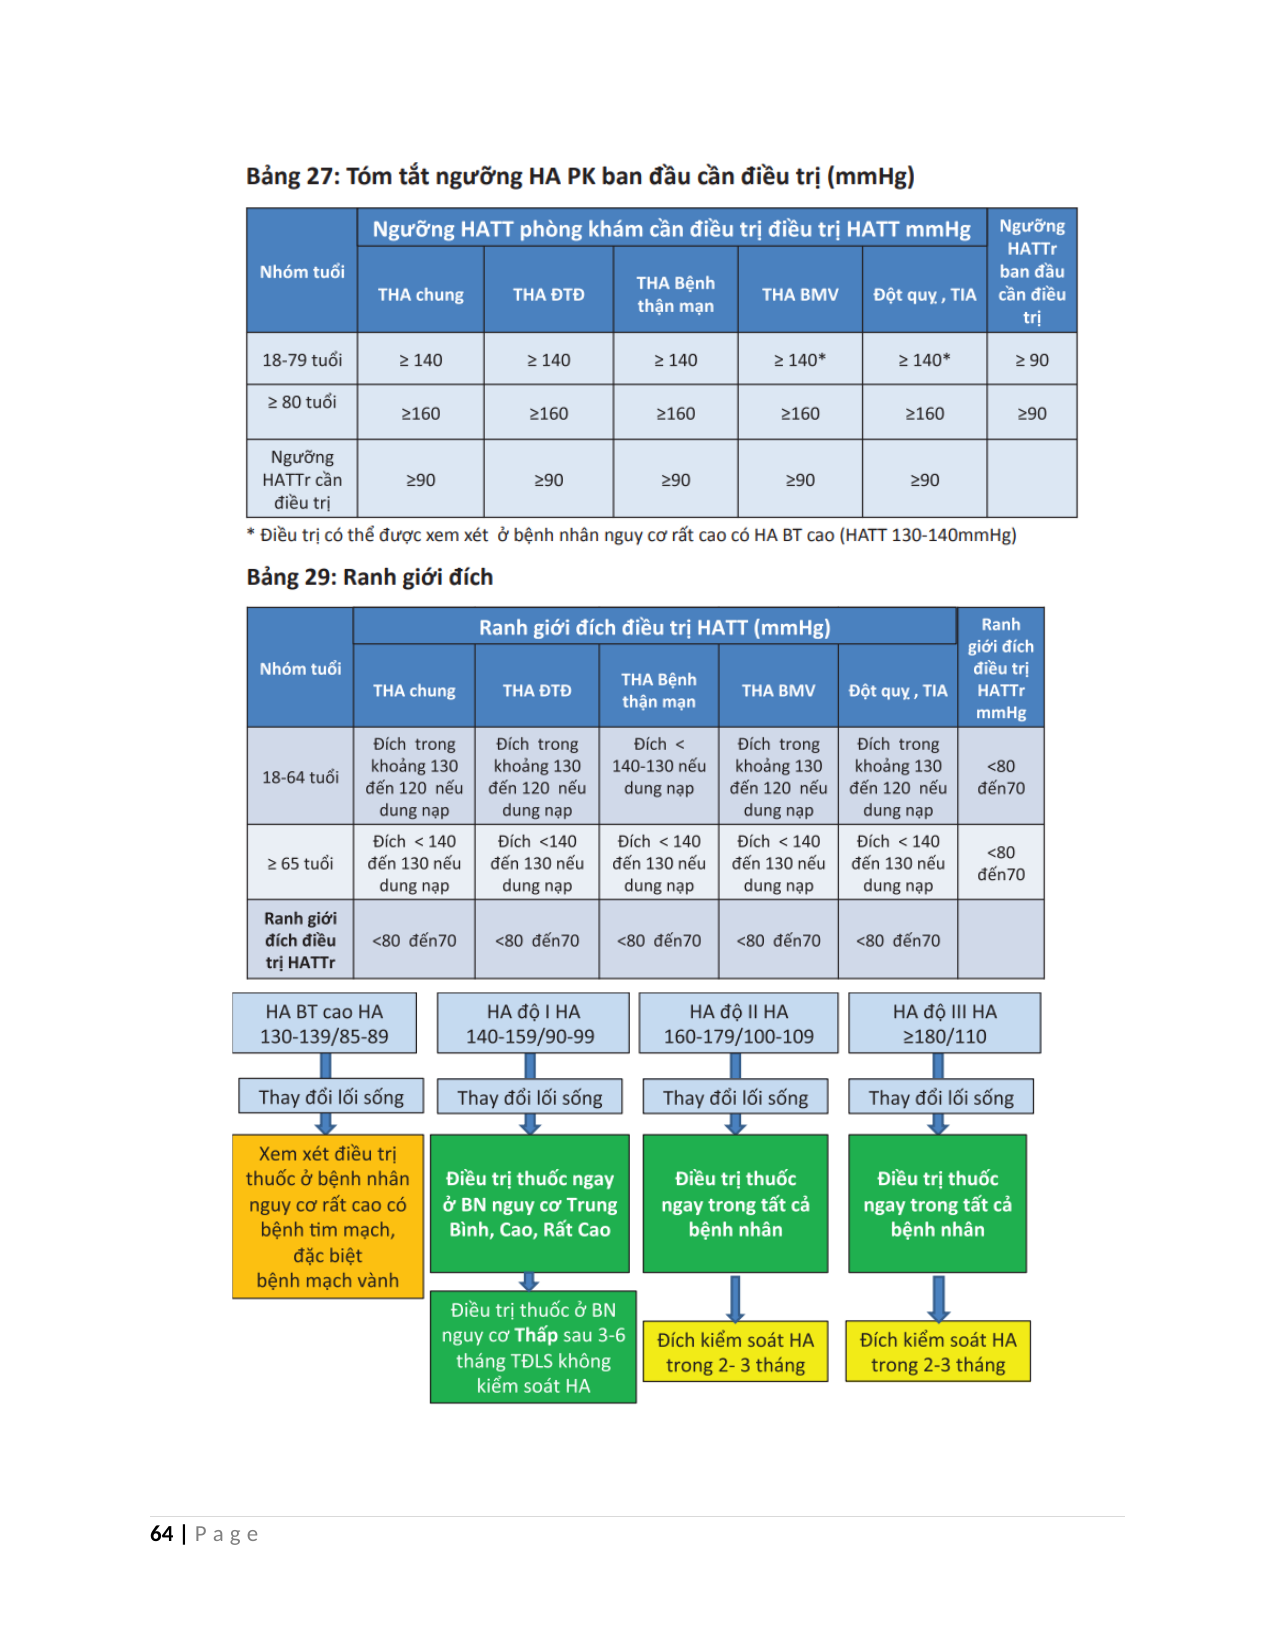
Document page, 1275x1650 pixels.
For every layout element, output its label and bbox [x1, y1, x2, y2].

picture [232, 553, 1049, 985]
picture [232, 986, 1047, 1410]
picture [232, 150, 1081, 551]
